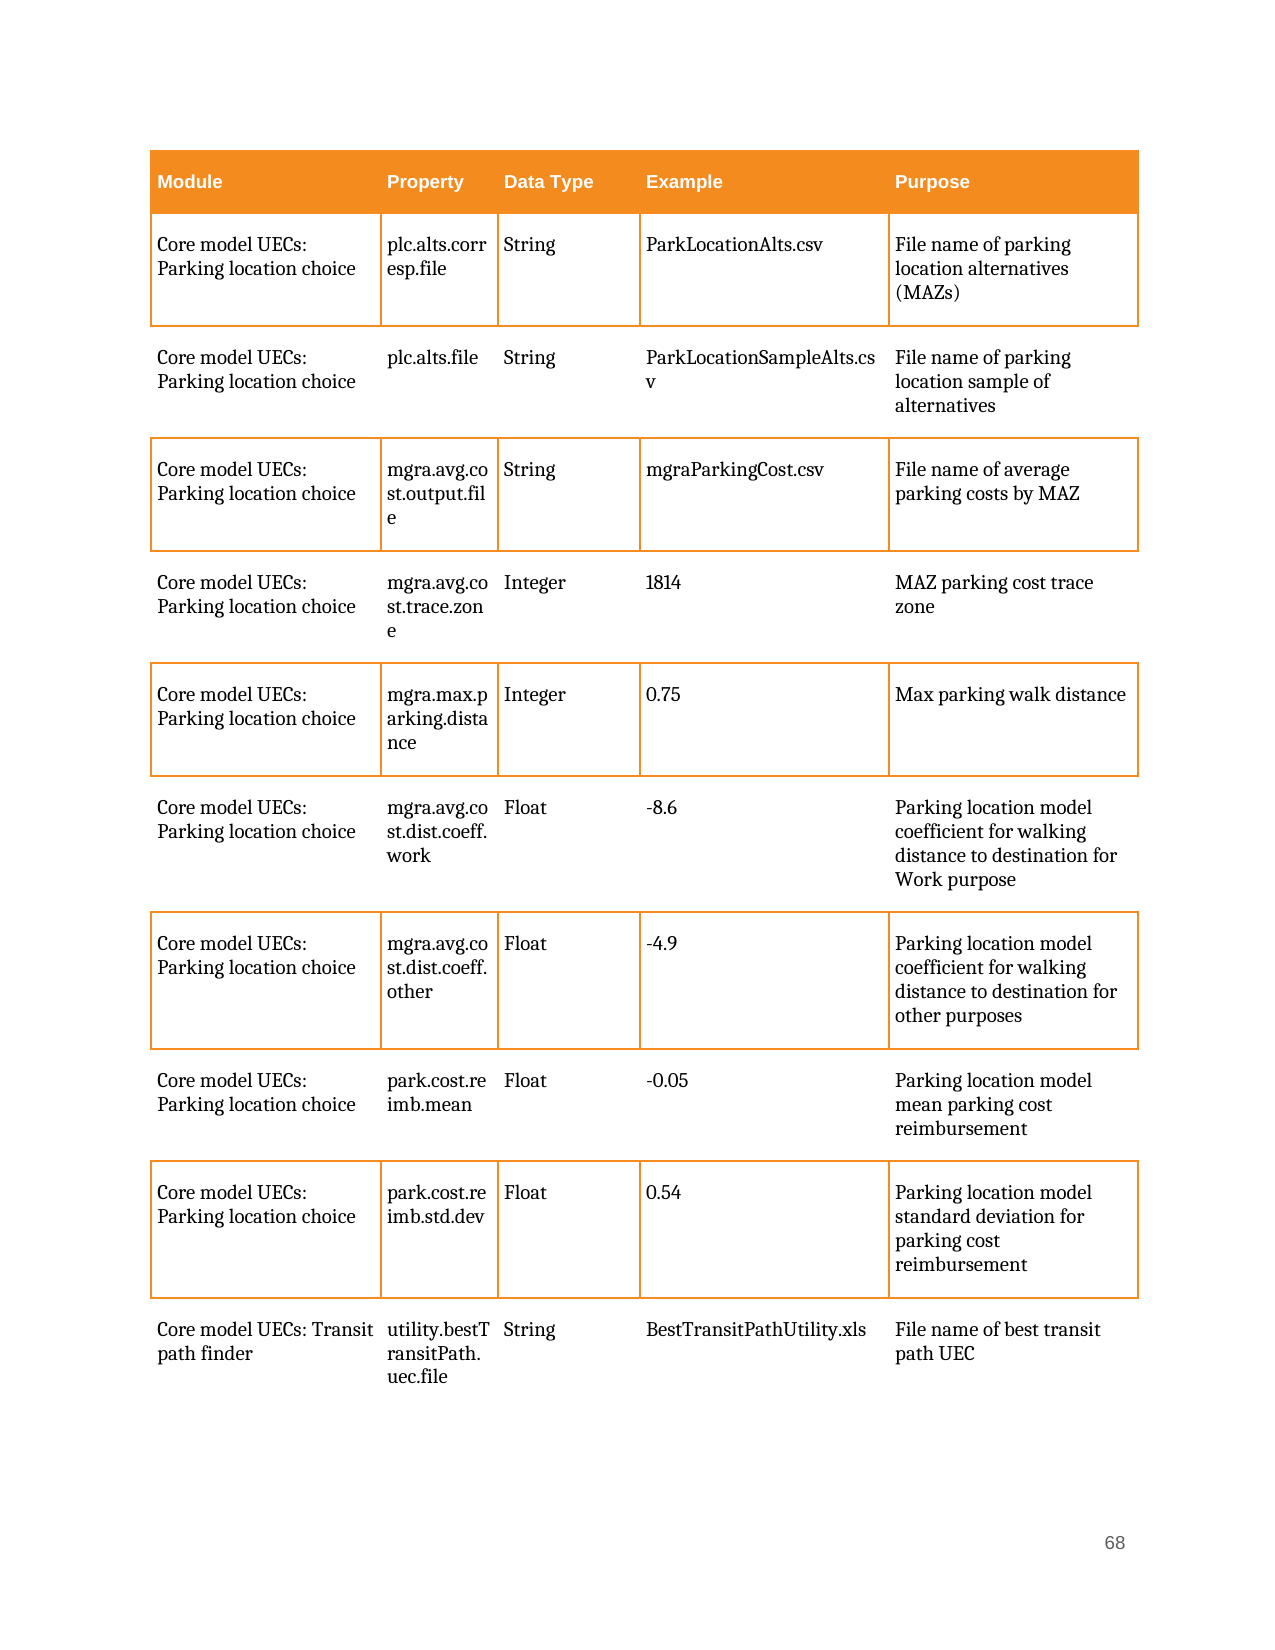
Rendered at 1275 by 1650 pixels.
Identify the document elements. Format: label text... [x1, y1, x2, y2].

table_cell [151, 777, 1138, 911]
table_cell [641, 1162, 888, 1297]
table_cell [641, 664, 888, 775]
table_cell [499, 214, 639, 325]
table_header Example [641, 152, 888, 212]
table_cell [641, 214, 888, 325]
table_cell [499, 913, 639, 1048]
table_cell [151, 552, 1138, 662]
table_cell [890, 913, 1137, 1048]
table_header Purpose [890, 152, 1137, 212]
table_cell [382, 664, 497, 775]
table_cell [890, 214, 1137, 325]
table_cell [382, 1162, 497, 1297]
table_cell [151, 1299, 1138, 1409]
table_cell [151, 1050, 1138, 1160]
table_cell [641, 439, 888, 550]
table_header Data Type [499, 152, 639, 212]
table_header Property [382, 152, 497, 212]
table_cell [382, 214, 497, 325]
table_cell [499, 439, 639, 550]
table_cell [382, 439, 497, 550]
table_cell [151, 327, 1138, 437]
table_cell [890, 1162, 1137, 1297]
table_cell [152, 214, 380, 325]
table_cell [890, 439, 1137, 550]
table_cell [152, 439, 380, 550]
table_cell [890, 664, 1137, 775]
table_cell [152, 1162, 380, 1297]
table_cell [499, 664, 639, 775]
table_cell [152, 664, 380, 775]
table_header Module [152, 152, 380, 212]
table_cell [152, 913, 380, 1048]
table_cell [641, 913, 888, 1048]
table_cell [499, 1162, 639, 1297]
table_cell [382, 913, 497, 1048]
